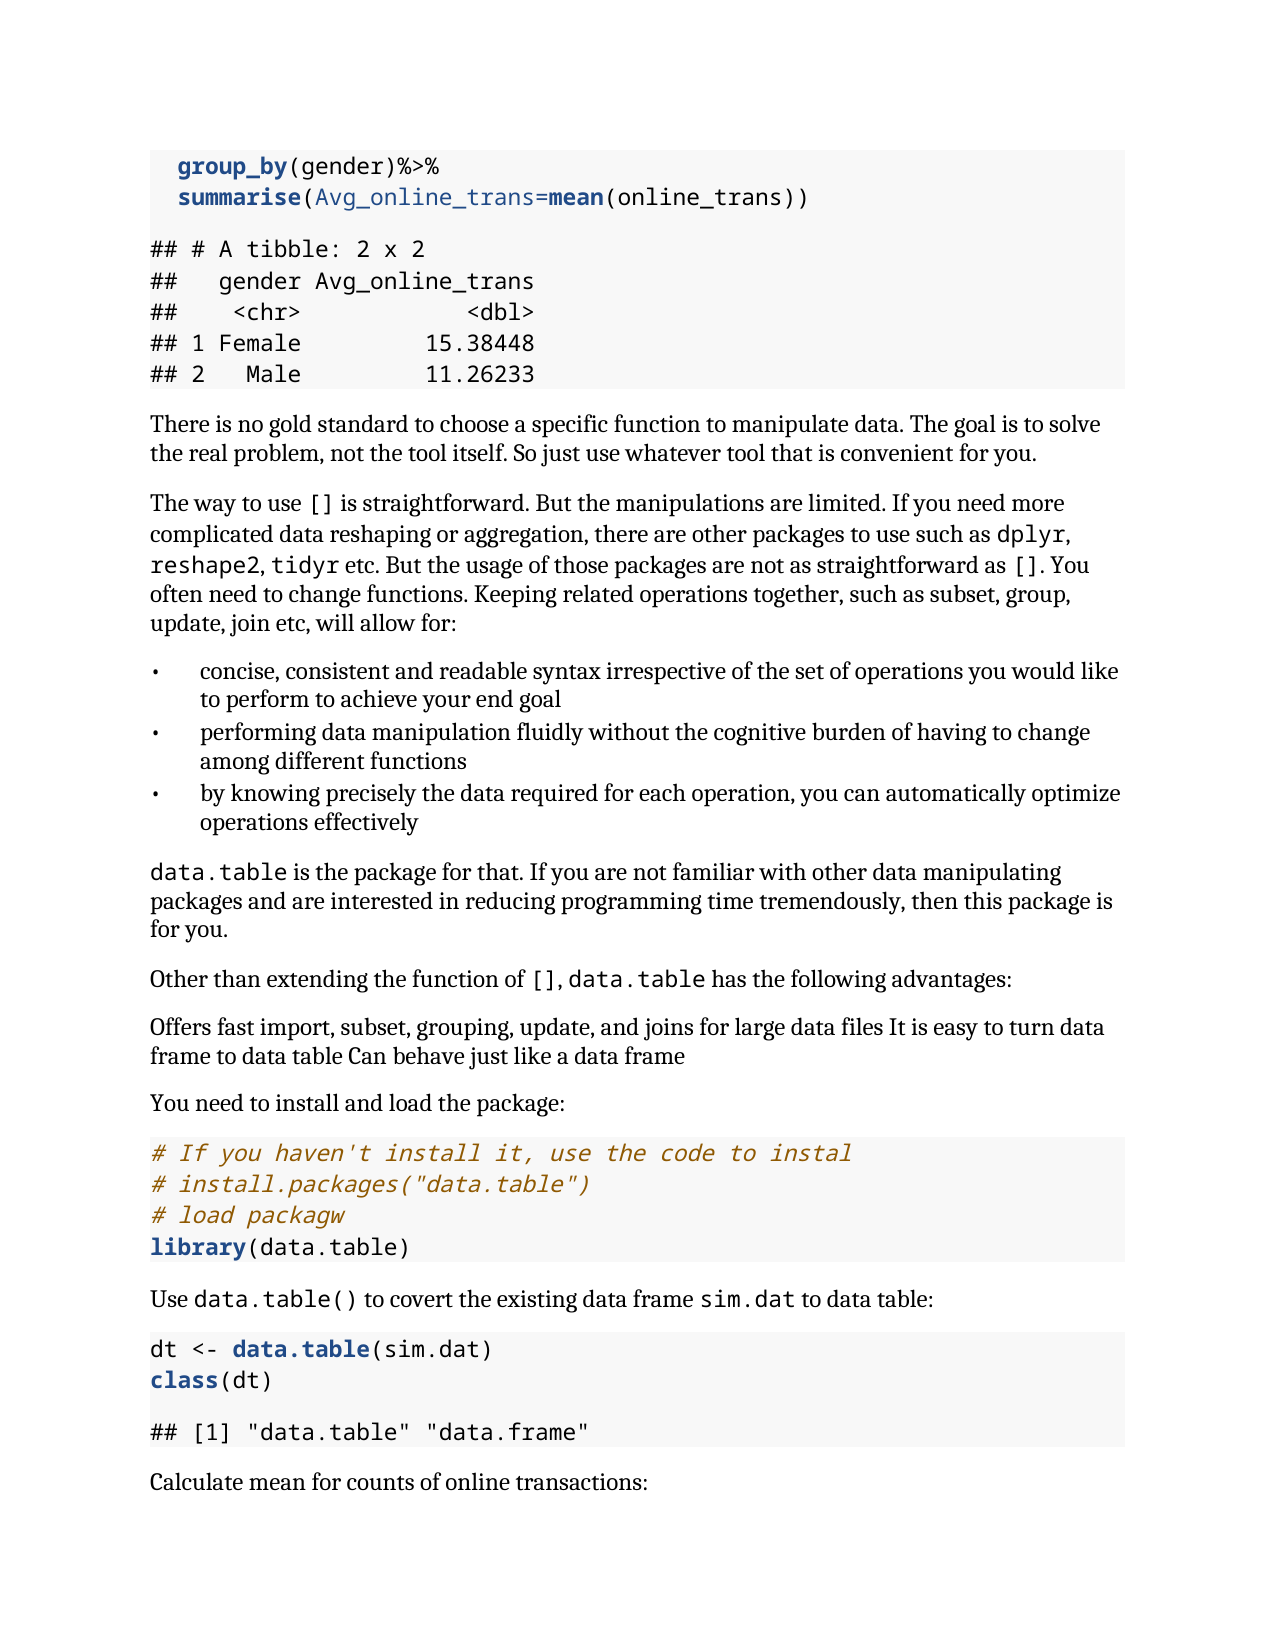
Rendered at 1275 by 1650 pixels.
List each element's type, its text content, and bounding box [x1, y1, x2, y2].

text ## [1] "data.table" "data.frame" [150, 1416, 1125, 1447]
text Use data.table() to covert the existing data frame sim.dat to data table: [150, 1282, 1125, 1314]
text Offers fast import, subset, grouping, update, and joins for large data files It is easy to turn data frame to data table Can behave just like a data frame [150, 1013, 1125, 1070]
text library(dplyr) sim.dat%>% group_by(gender)%>% summarise(Avg_online_trans=mean(online_trans)) [439, 150, 1125, 212]
list by knowing precisely the data required for each operation, you can automatically optimize operations effectively [150, 779, 1125, 837]
text Other than extending the function of [], data.table has the following advantages: [150, 963, 1125, 994]
text Calculate mean for counts of online transactions: [150, 1468, 1125, 1497]
list performing data manipulation fluidly without the cognitive burden of having to change among different functions [150, 718, 1125, 775]
text You need to install and load the package: [150, 1089, 1125, 1118]
text ## # A tibble: 2 x 2 ## gender Avg_online_trans ## <chr> <dbl> ## 1 Female 15.38448 ## 2 Male 11.26233 [150, 233, 1125, 389]
list concise, consistent and readable syntax irrespective of the set of operations you would like to perform to achieve your end goal [150, 657, 1125, 714]
text The way to use [] is straightforward. But the manipulations are limited. If you need more complicated data reshaping or aggregation, there are other packages to use such as dplyr, reshape2, tidyr etc. But the usage of those packages are not as straightforward as []. You often need to change functions. Keeping related operations together, such as subset, group, update, join etc, will allow for: [150, 487, 1125, 638]
text There is no gold standard to choose a specific function to manipulate data. The goal is to solve the real problem, not the tool itself. So just use whatever tool that is convenient for you. [150, 410, 1125, 468]
text dt <- data.table(sim.dat) class(dt) [150, 1332, 1125, 1395]
text # If you haven't install it, use the code to instal # install.packages("data.table") # load packagw library(data.table) [342, 1137, 1125, 1262]
text data.table is the package for that. If you are not familiar with other data manipulating packages and are interested in reducing programming time tremendously, then this package is for you. [150, 855, 1125, 944]
